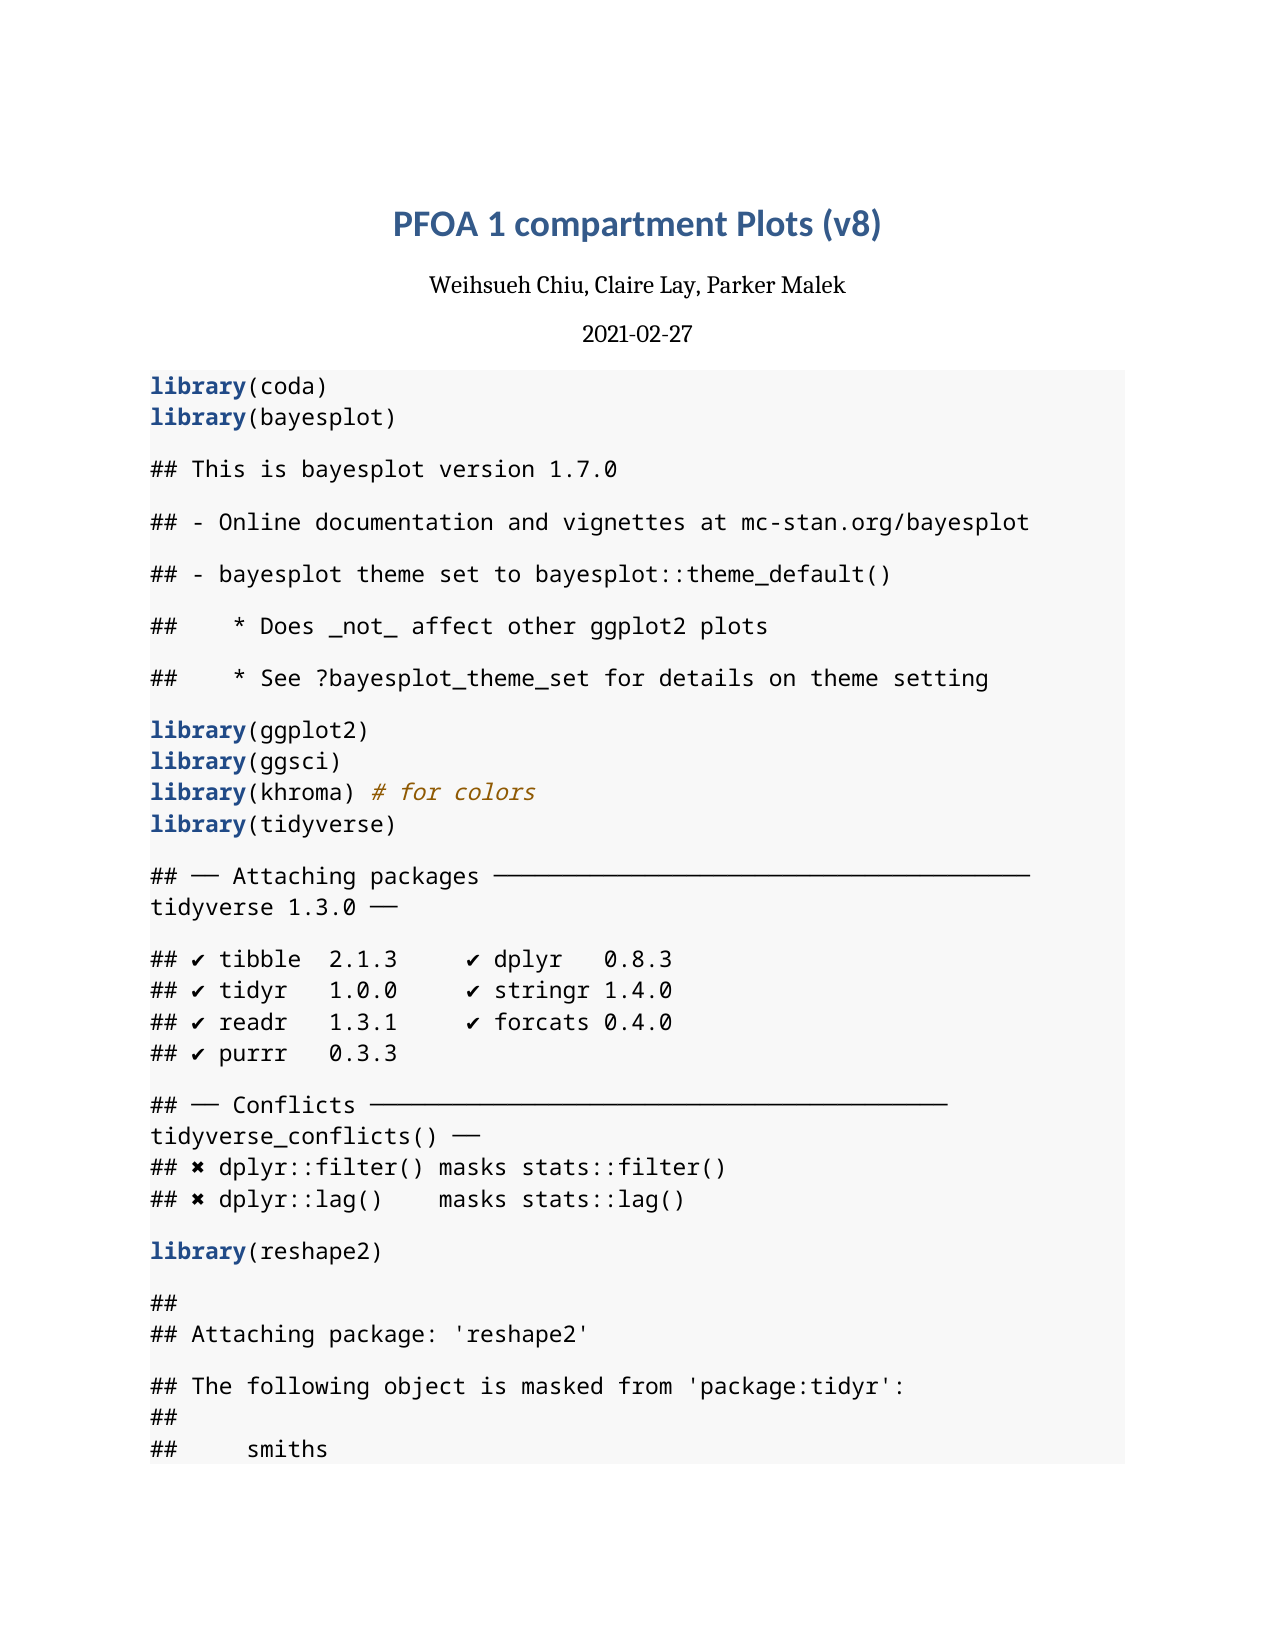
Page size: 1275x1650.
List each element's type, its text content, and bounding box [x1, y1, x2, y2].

text ## ── Attaching packages ─────────────────────────────────────── tidyverse 1.3.0 ── [150, 859, 1125, 922]
text library(coda) library(bayesplot) [329, 370, 1125, 432]
text library(ggplot2) library(ggsci) library(khroma) # for colors library(tidyverse) [150, 714, 1125, 839]
text ## - Online documentation and vignettes at mc-stan.org/bayesplot [150, 505, 1125, 537]
text ## * Does _not_ affect other ggplot2 plots [150, 609, 1125, 641]
text ## - bayesplot theme set to bayesplot::theme_default() [150, 557, 1125, 589]
text ## The following object is masked from 'package:tidyr': ## ## smiths [150, 1370, 1125, 1464]
text ## * See ?bayesplot_theme_set for details on theme setting [150, 662, 1125, 693]
title PFOA 1 compartment Plots (v8) [150, 200, 1125, 246]
text ## ## Attaching package: 'reshape2' [150, 1287, 1125, 1349]
text ## This is bayesplot version 1.7.0 [150, 453, 1125, 484]
text library(reshape2) [150, 1234, 1125, 1266]
text ## ── Conflicts ────────────────────────────────────────── tidyverse_conflicts() ── ## ✖ dplyr::filter() masks stats::filter() ## ✖ dplyr::lag() masks stats::lag() [150, 1089, 1125, 1214]
text 2021-02-27 [150, 320, 1125, 349]
text ## ✔ tibble 2.1.3 ✔ dplyr 0.8.3 ## ✔ tidyr 1.0.0 ✔ stringr 1.4.0 ## ✔ readr 1.3.1 ✔ forcats 0.4.0 ## ✔ purrr 0.3.3 [150, 943, 1125, 1068]
text Weihsueh Chiu, Claire Lay, Parker Malek [150, 271, 1125, 299]
